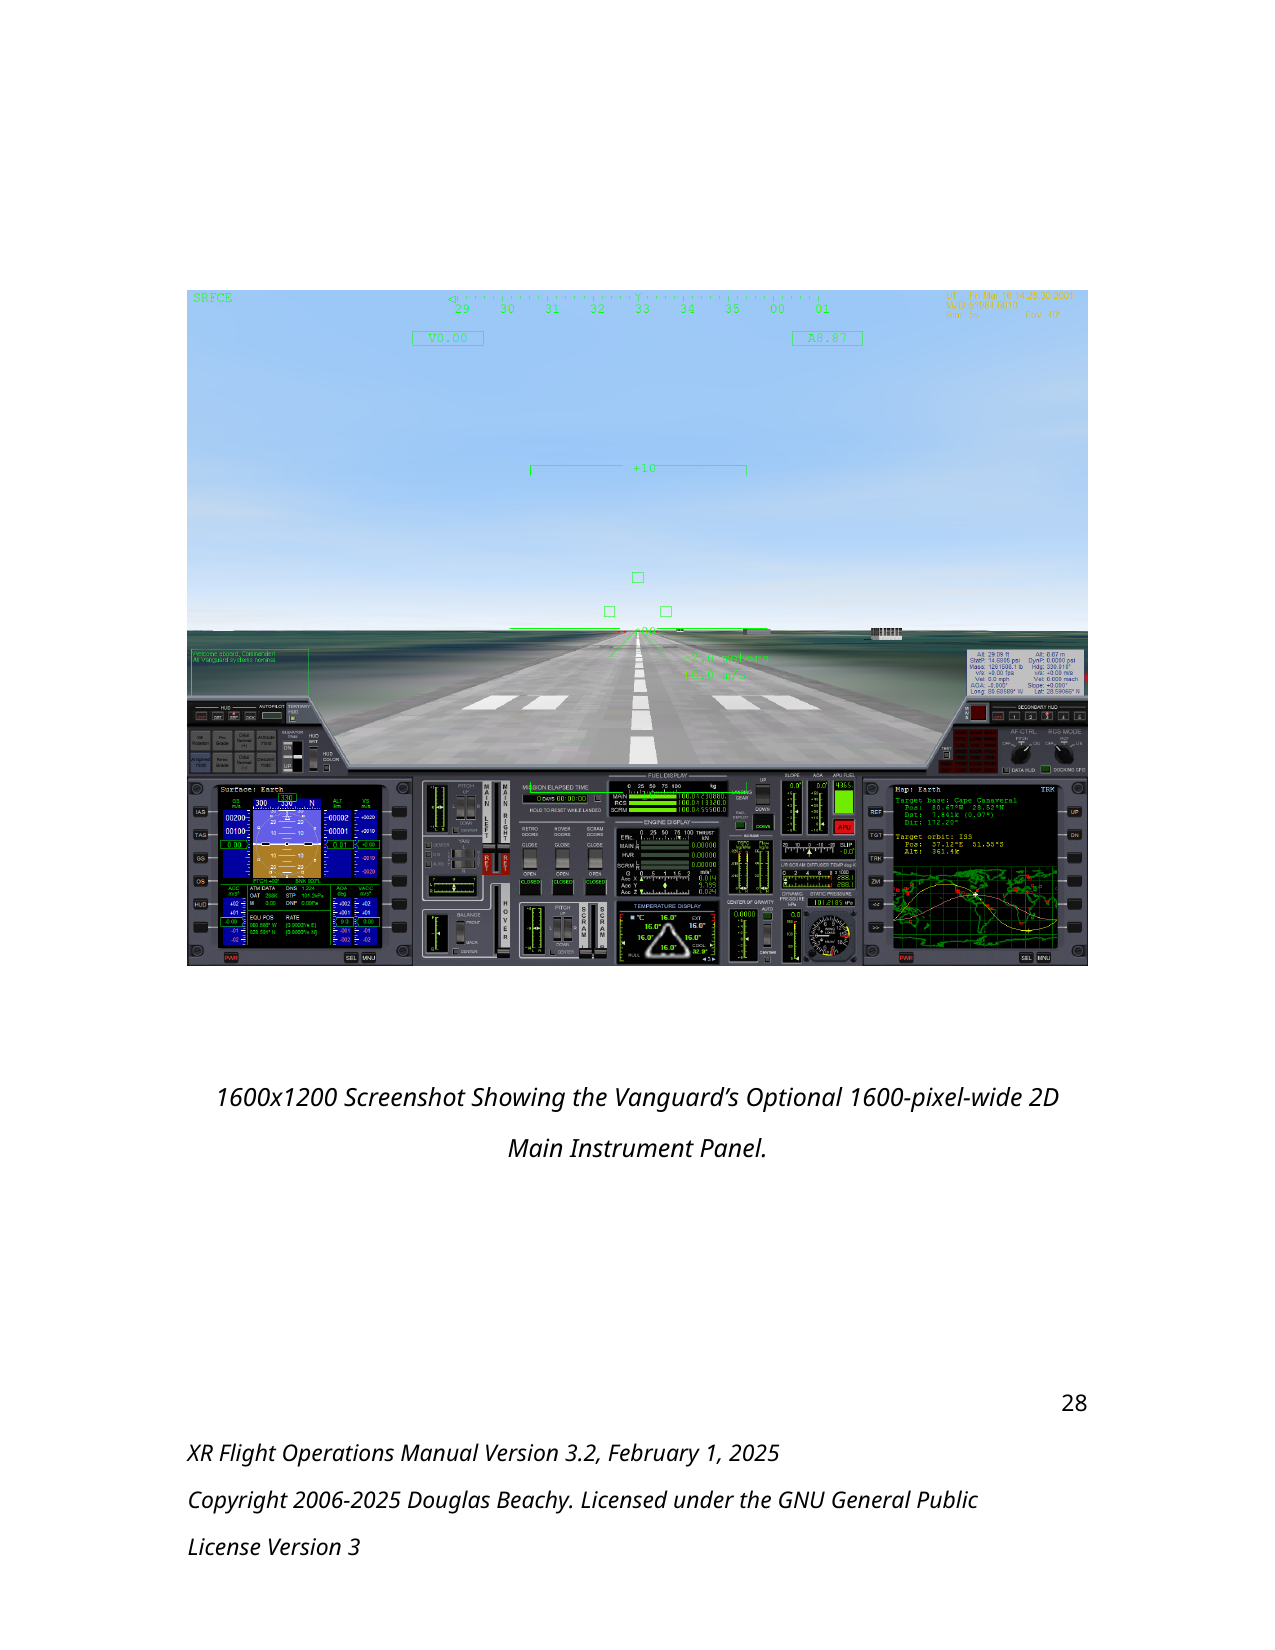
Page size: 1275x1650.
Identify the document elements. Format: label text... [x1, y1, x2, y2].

picture [187, 290, 1088, 966]
text 1600x1200 Screenshot Showing the Vanguard’s Optional 1600-pixel-wide 2D Main Instrument Panel. [187, 1079, 1087, 1164]
